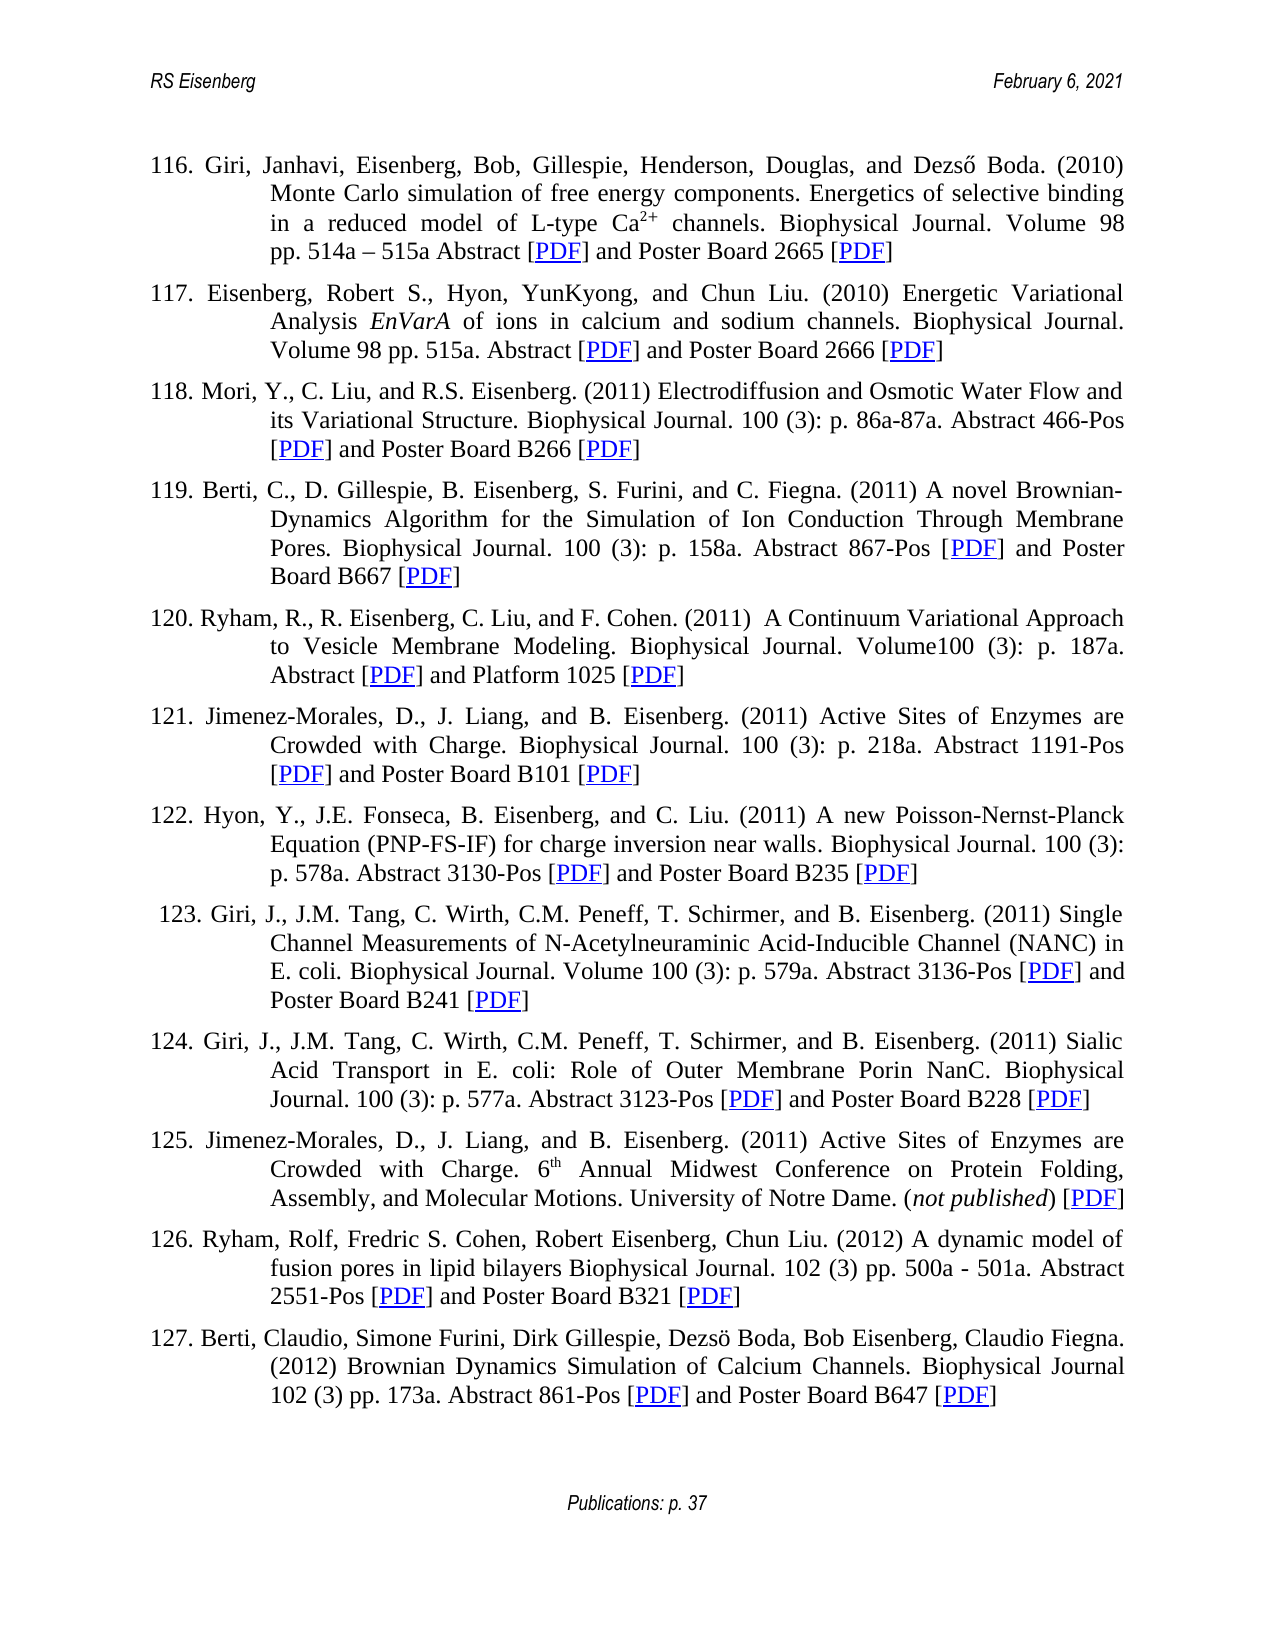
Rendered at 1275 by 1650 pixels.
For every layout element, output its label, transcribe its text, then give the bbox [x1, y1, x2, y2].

text 124. Giri, J., J.M. Tang, C. Wirth, C.M. Peneff, T. Schirmer, and B. Eisenberg. (2011) Sialic Acid Transport in E. coli: Role of Outer Membrane Porin NanC. Biophysical Journal. 100 (3): p. 577a. Abstract 3123-Pos [PDF] and Poster Board B228 [PDF] [150, 1026, 1125, 1113]
text 125. Jimenez-Morales, D., J. Liang, and B. Eisenberg. (2011) Active Sites of Enzymes are Crowded with Charge. 6th Annual Midwest Conference on Protein Folding, Assembly, and Molecular Motions. University of Notre Dame. (not published) [PDF] [150, 1125, 1125, 1211]
text 119. Berti, C., D. Gillespie, B. Eisenberg, S. Furini, and C. Fiegna. (2011) A novel Brownian-Dynamics Algorithm for the Simulation of Ion Conduction Through Membrane Pores. Biophysical Journal. 100 (3): p. 158a. Abstract 867-Pos [PDF] and Poster Board B667 [PDF] [150, 475, 1125, 590]
text 117. Eisenberg, Robert S., Hyon, YunKyong, and Chun Liu. (2010) Energetic Variational Analysis EnVarA of ions in calcium and sodium channels. Biophysical Journal. Volume 98 pp. 515a. Abstract [PDF] and Poster Board 2666 [PDF] [150, 278, 1125, 364]
text 126. Ryham, Rolf, Fredric S. Cohen, Robert Eisenberg, Chun Liu. (2012) A dynamic model of fusion pores in lipid bilayers Biophysical Journal. 102 (3) pp. 500a - 501a. Abstract 2551-Pos [PDF] and Poster Board B321 [PDF] [150, 1224, 1125, 1310]
text 127. Berti, Claudio, Simone Furini, Dirk Gillespie, Dezsö Boda, Bob Eisenberg, Claudio Fiegna. (2012) Brownian Dynamics Simulation of Calcium Channels. Biophysical Journal 102 (3) pp. 173a. Abstract 861-Pos [PDF] and Poster Board B647 [PDF] [150, 1323, 1125, 1409]
text 121. Jimenez-Morales, D., J. Liang, and B. Eisenberg. (2011) Active Sites of Enzymes are Crowded with Charge. Biophysical Journal. 100 (3): p. 218a. Abstract 1191-Pos [PDF] and Poster Board B101 [PDF] [150, 701, 1125, 788]
text 118. Mori, Y., C. Liu, and R.S. Eisenberg. (2011) Electrodiffusion and Osmotic Water Flow and its Variational Structure. Biophysical Journal. 100 (3): p. 86a-87a. Abstract 466-Pos [PDF] and Poster Board B266 [PDF] [150, 376, 1125, 463]
text 123. Giri, J., J.M. Tang, C. Wirth, C.M. Peneff, T. Schirmer, and B. Eisenberg. (2011) Single Channel Measurements of N-Acetylneuraminic Acid-Inducible Channel (NANC) in E. coli. Biophysical Journal. Volume 100 (3): p. 579a. Abstract 3136-Pos [PDF] and Poster Board B241 [PDF] [150, 899, 1125, 1014]
text 122. Hyon, Y., J.E. Fonseca, B. Eisenberg, and C. Liu. (2011) A new Poisson-Nernst-Planck Equation (PNP-FS-IF) for charge inversion near walls. Biophysical Journal. 100 (3): p. 578a. Abstract 3130-Pos [PDF] and Poster Board B235 [PDF] [150, 800, 1125, 886]
text 116. Giri, Janhavi, Eisenberg, Bob, Gillespie, Henderson, Douglas, and Dezső Boda. (2010) Monte Carlo simulation of free energy components. Energetics of selective binding in a reduced model of L-type Ca2+ channels. Biophysical Journal. Volume 98 pp. 514a – 515a Abstract [PDF] and Poster Board 2665 [PDF] [150, 150, 1125, 265]
text 120. Ryham, R., R. Eisenberg, C. Liu, and F. Cohen. (2011) A Continuum Variational Approach to Vesicle Membrane Modeling. Biophysical Journal. Volume100 (3): p. 187a. Abstract [PDF] and Platform 1025 [PDF] [150, 603, 1125, 689]
